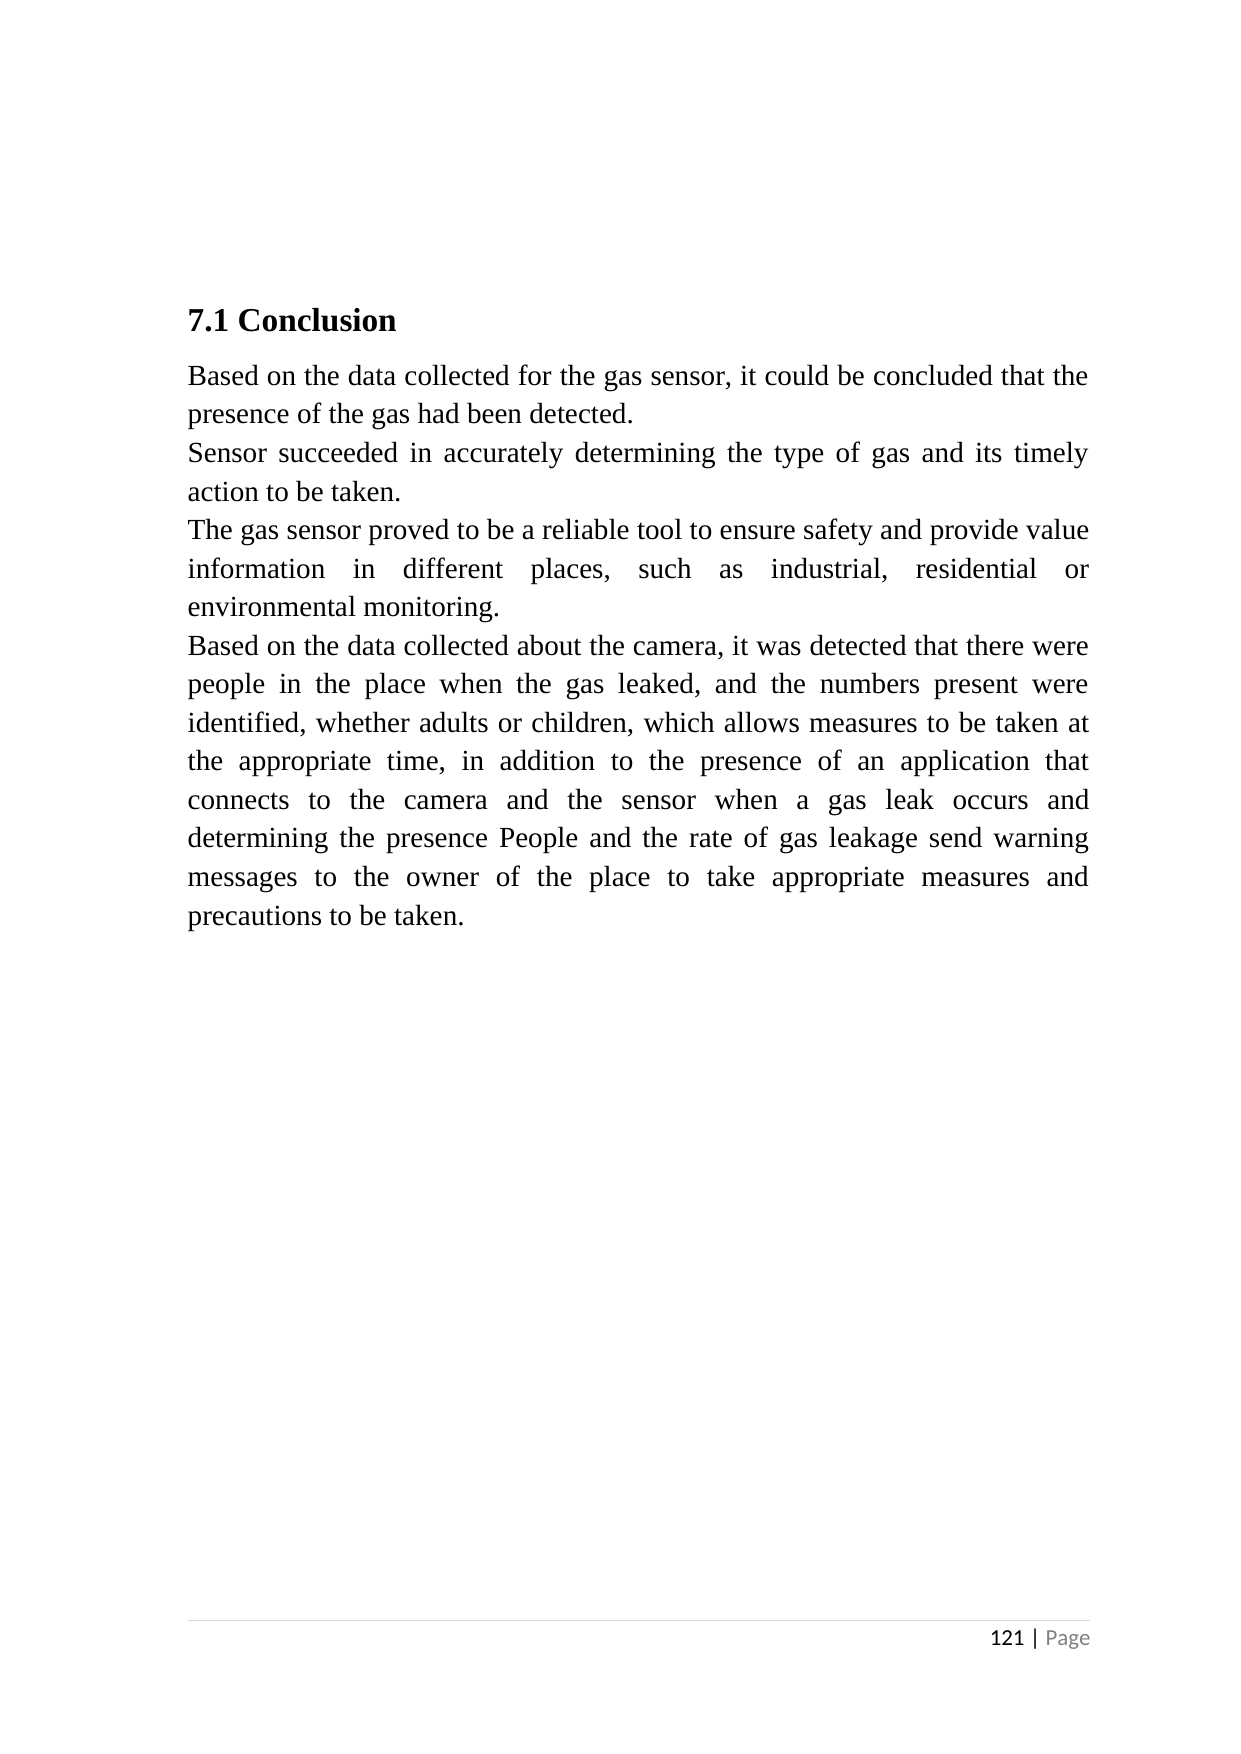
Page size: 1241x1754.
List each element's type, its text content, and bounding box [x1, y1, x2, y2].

text 7.1 Conclusion [187, 300, 1090, 339]
text The gas sensor proved to be a reliable tool to ensure safety and provide value information in different places, such as industrial, residential or environmental monitoring. [187, 512, 1090, 623]
text Sensor succeeded in accurately determining the type of gas and its timely action to be taken. [187, 435, 1090, 507]
text Based on the data collected for the gas sensor, it could be concluded that the presence of the gas had been detected. [187, 358, 1090, 430]
text Based on the data collected about the camera, it was detected that there were people in the place when the gas leaked, and the numbers present were identified, whether adults or children, which allows measures to be taken at the appropriate time, in addition to the presence of an application that connects to the camera and the sensor when a gas leak occurs and determining the presence People and the rate of gas leakage send warning messages to the owner of the place to take appropriate measures and precautions to be taken. [187, 628, 1090, 931]
